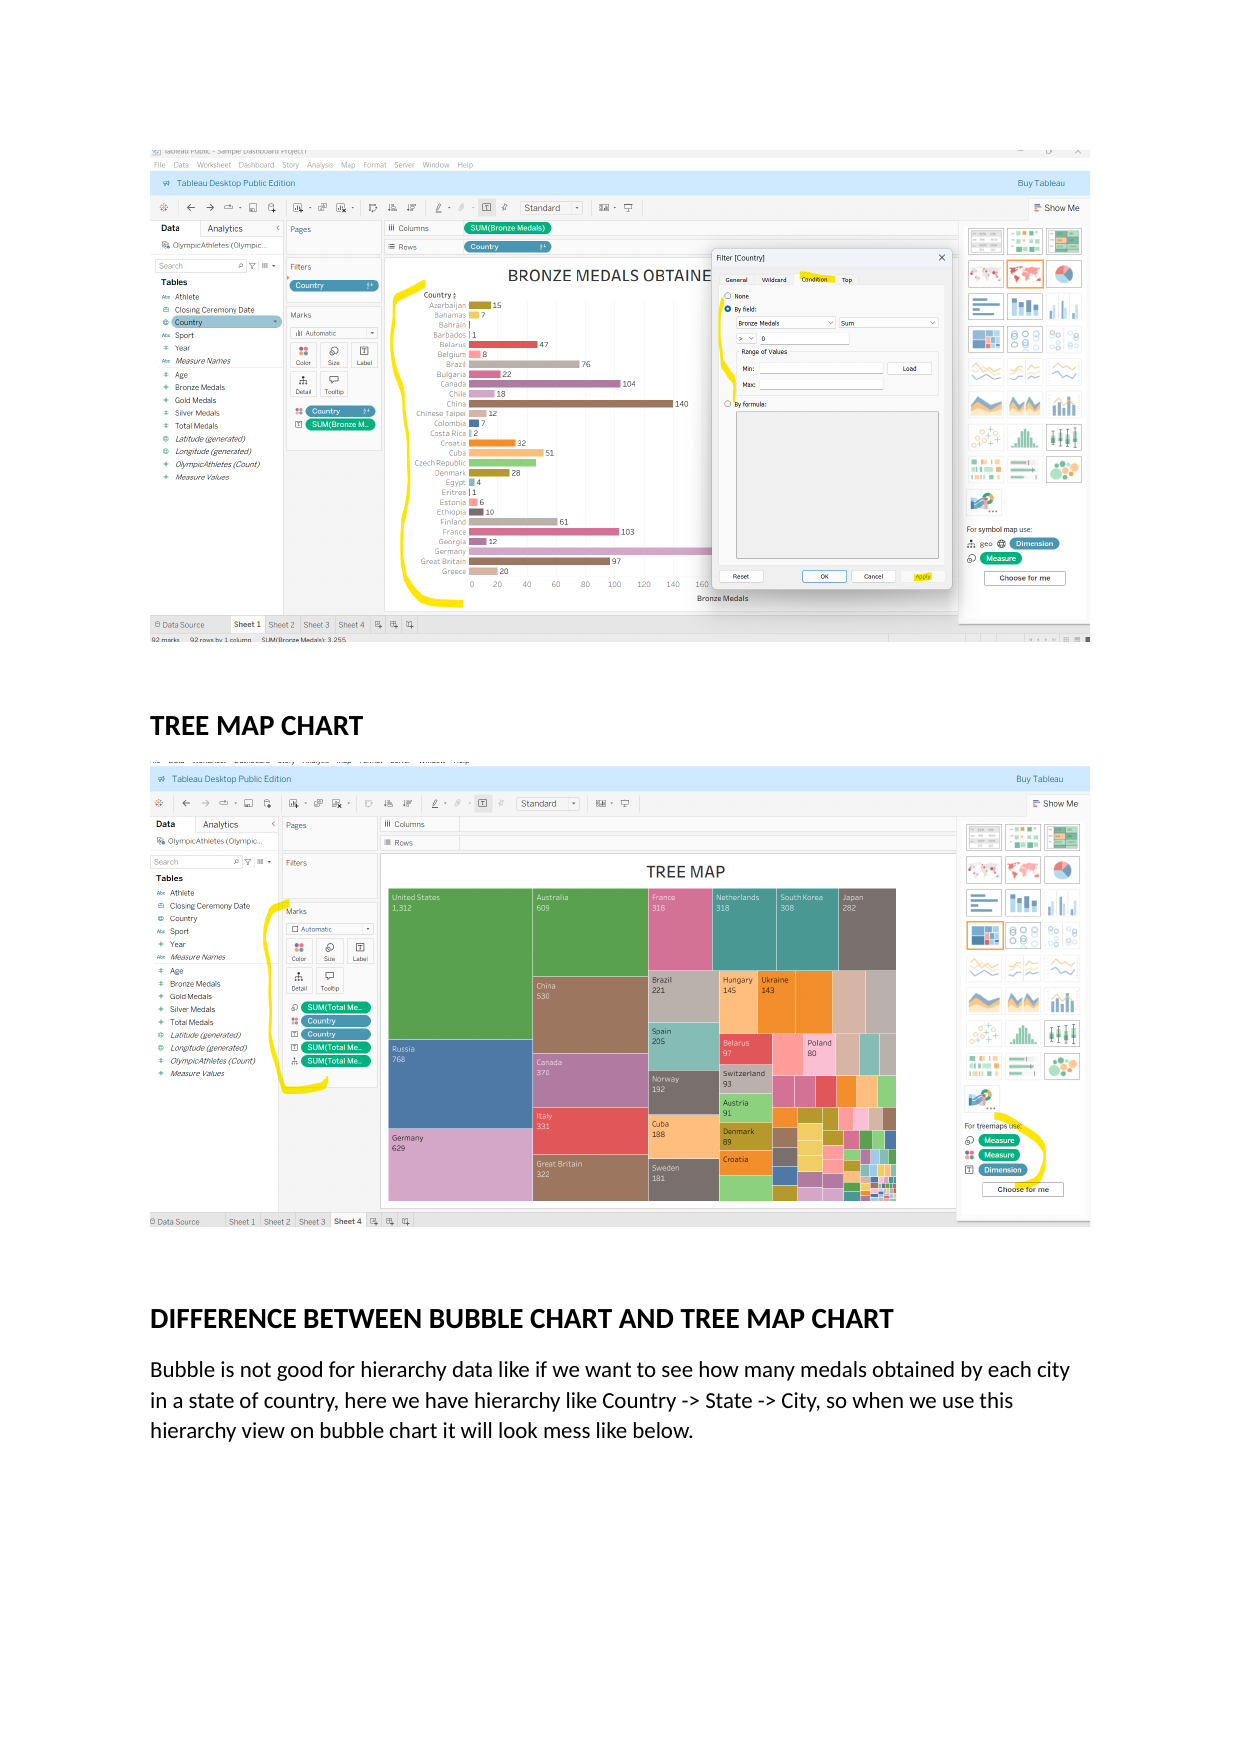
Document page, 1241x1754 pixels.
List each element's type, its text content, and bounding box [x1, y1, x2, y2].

picture [150, 762, 1091, 1227]
picture [150, 150, 1091, 642]
text DIFFERENCE BETWEEN BUBBLE CHART AND TREE MAP CHART [150, 1300, 1090, 1336]
text TREE MAP CHART [150, 707, 1090, 743]
text Bubble is not good for hierarchy data like if we want to see how many medals obtained by each city in a state of country, here we have hierarchy like Country -> State -> City, so when we use this hierarchy view on bubble chart it will look mess like below. [150, 1356, 1090, 1444]
